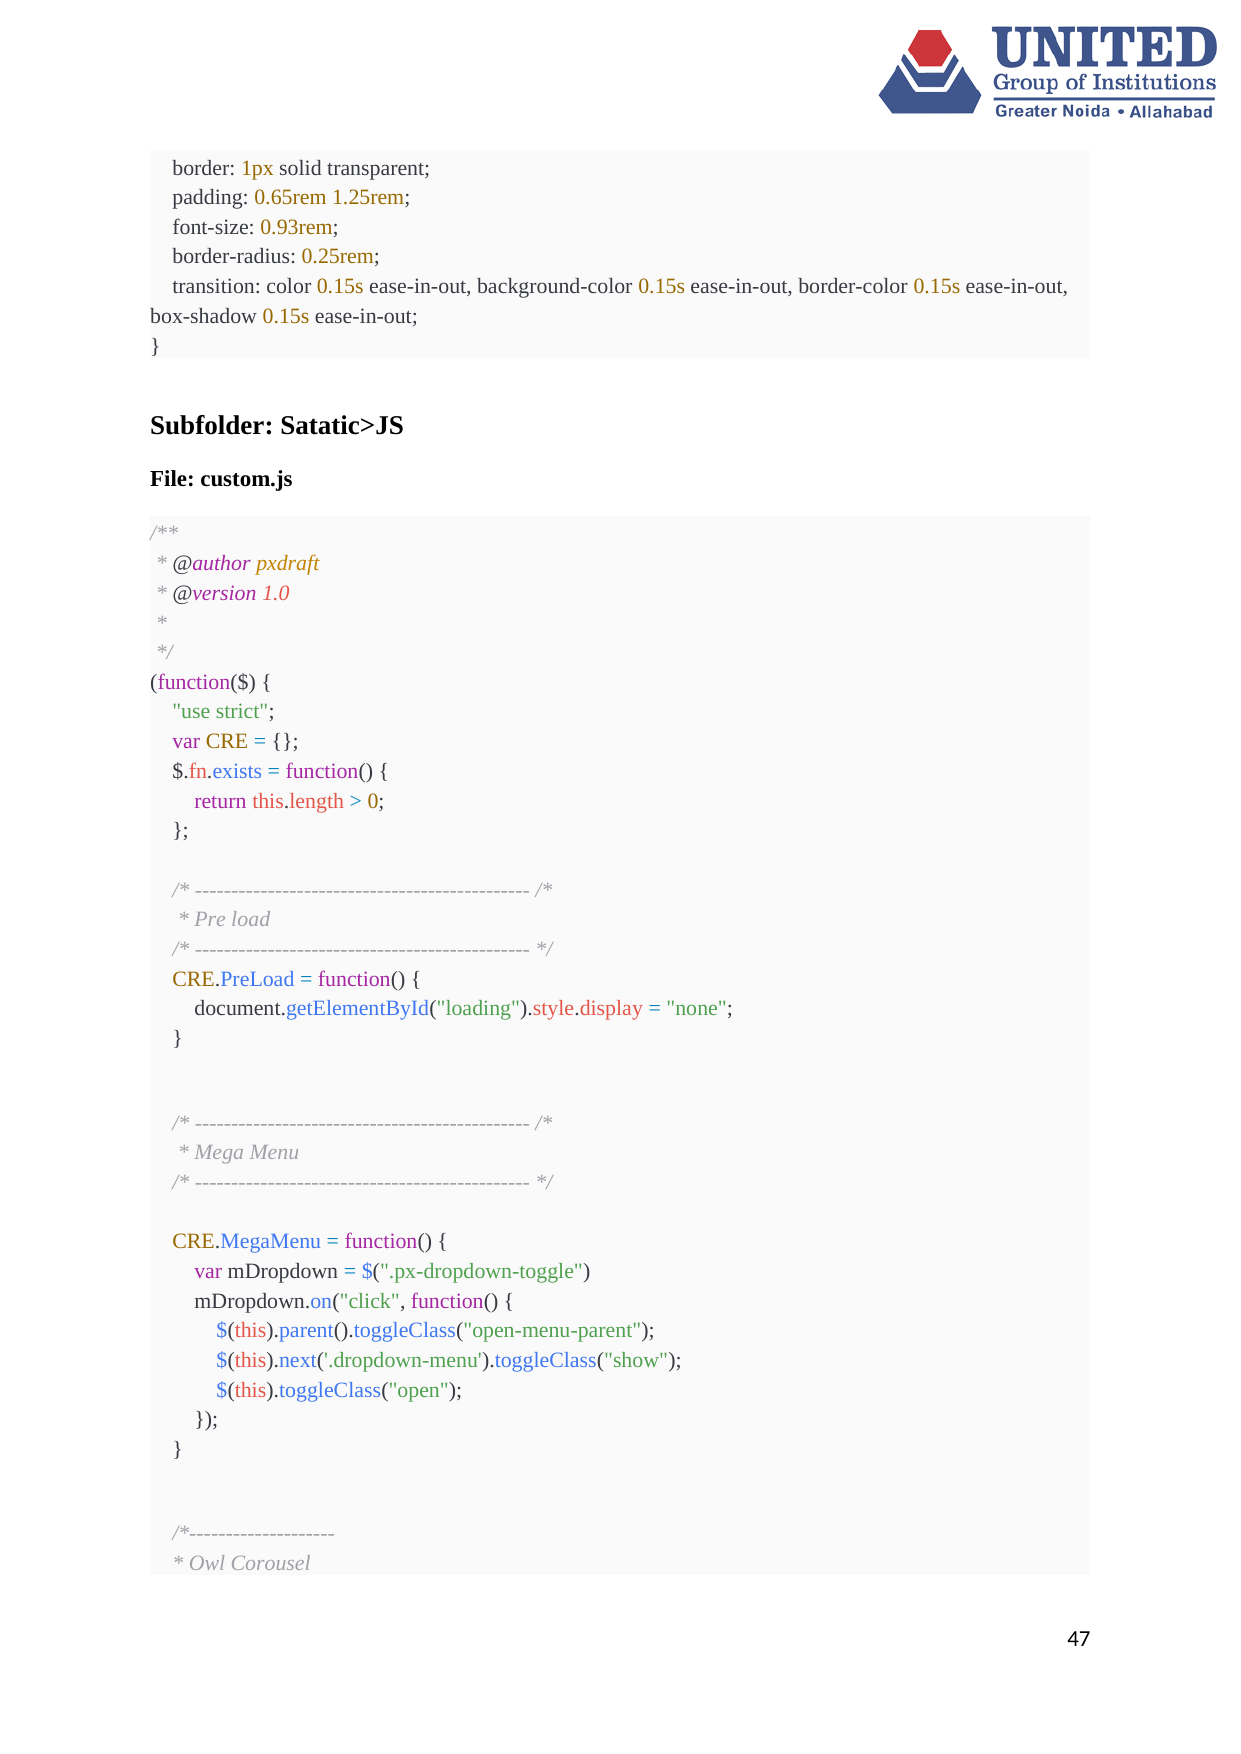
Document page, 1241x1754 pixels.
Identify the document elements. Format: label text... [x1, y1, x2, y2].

text padding: 0.65rem 1.25rem; [150, 180, 1090, 209]
text var CRE = {}; [150, 724, 1090, 753]
text * Pre load [150, 902, 1090, 932]
text font-size: 0.93rem; [150, 209, 1090, 239]
text border-radius: 0.25rem; [150, 239, 1090, 269]
text return this.length > 0; [150, 783, 1090, 813]
text transition: color 0.15s ease-in-out, background-color 0.15s ease-in-out, border-color 0.15s ease-in-out, box-shadow 0.15s ease-in-out; [150, 269, 1090, 328]
text } [150, 1432, 1090, 1461]
text */ [150, 635, 1090, 664]
text document.getElementById("loading").style.display = "none"; [150, 991, 1090, 1021]
text /* ---------------------------------------------- */ [150, 1164, 1090, 1194]
text CRE.MegaMenu = function() { [150, 1224, 1090, 1253]
text /* ---------------------------------------------- /* [150, 872, 1090, 902]
text $(this).parent().toggleClass("open-menu-parent"); [150, 1313, 1090, 1342]
text $.fn.exists = function() { [150, 753, 1090, 783]
text * [150, 605, 1090, 635]
text (function($) { [150, 664, 1090, 694]
text /* ---------------------------------------------- /* [150, 1105, 1090, 1135]
subtitle Subfolder: Satatic>JS [150, 409, 1090, 440]
text CRE.PreLoad = function() { [150, 961, 1090, 991]
text }); [150, 1402, 1090, 1432]
text /* ---------------------------------------------- */ [150, 932, 1090, 961]
text * Mega Menu [150, 1135, 1090, 1164]
text border: 1px solid transparent; [150, 150, 1090, 180]
text "use strict"; [150, 694, 1090, 724]
text } [150, 1021, 1090, 1050]
text /** [150, 516, 1090, 546]
picture [350, 801, 358, 806]
text * @author pxdraft [150, 546, 1090, 575]
text mDropdown.on("click", function() { [150, 1283, 1090, 1313]
text } [150, 328, 1090, 358]
text /*-------------------- [150, 1516, 1090, 1546]
subtitle File: custom.js [150, 465, 1090, 492]
picture [873, 20, 1218, 124]
text * Owl Corousel [150, 1546, 1090, 1575]
text $(this).next('.dropdown-menu').toggleClass("show"); [150, 1342, 1090, 1372]
text }; [150, 813, 1090, 842]
text $(this).toggleClass("open"); [150, 1372, 1090, 1402]
text * @version 1.0 [150, 575, 1090, 605]
text var mDropdown = $(".px-dropdown-toggle") [150, 1253, 1090, 1283]
